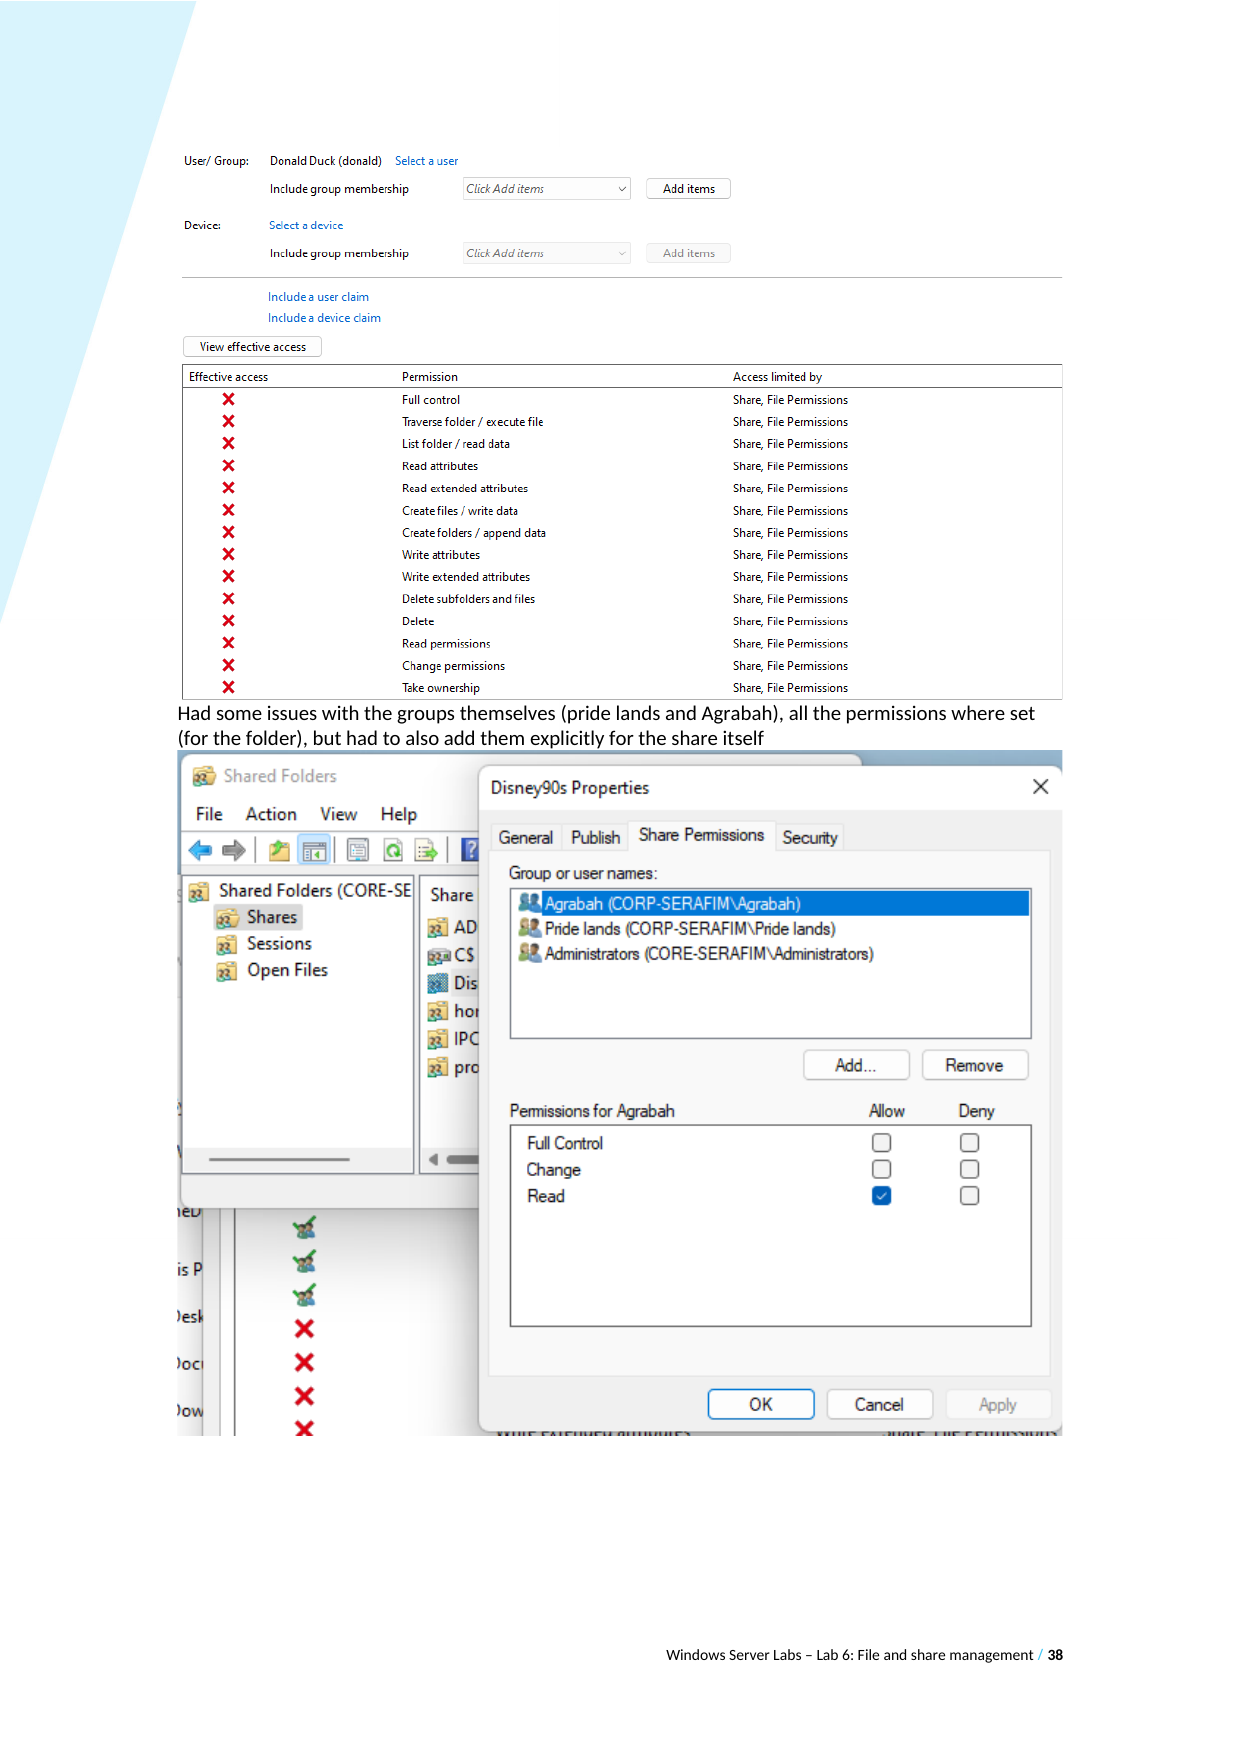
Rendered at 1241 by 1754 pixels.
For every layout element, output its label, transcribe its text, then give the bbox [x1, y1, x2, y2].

text Had some issues with the groups themselves (pride lands and Agrabah), all the permissions where set (for the folder), but had to also add them explicitly for the share itself [177, 700, 1063, 750]
picture [0, 1, 1179, 1436]
